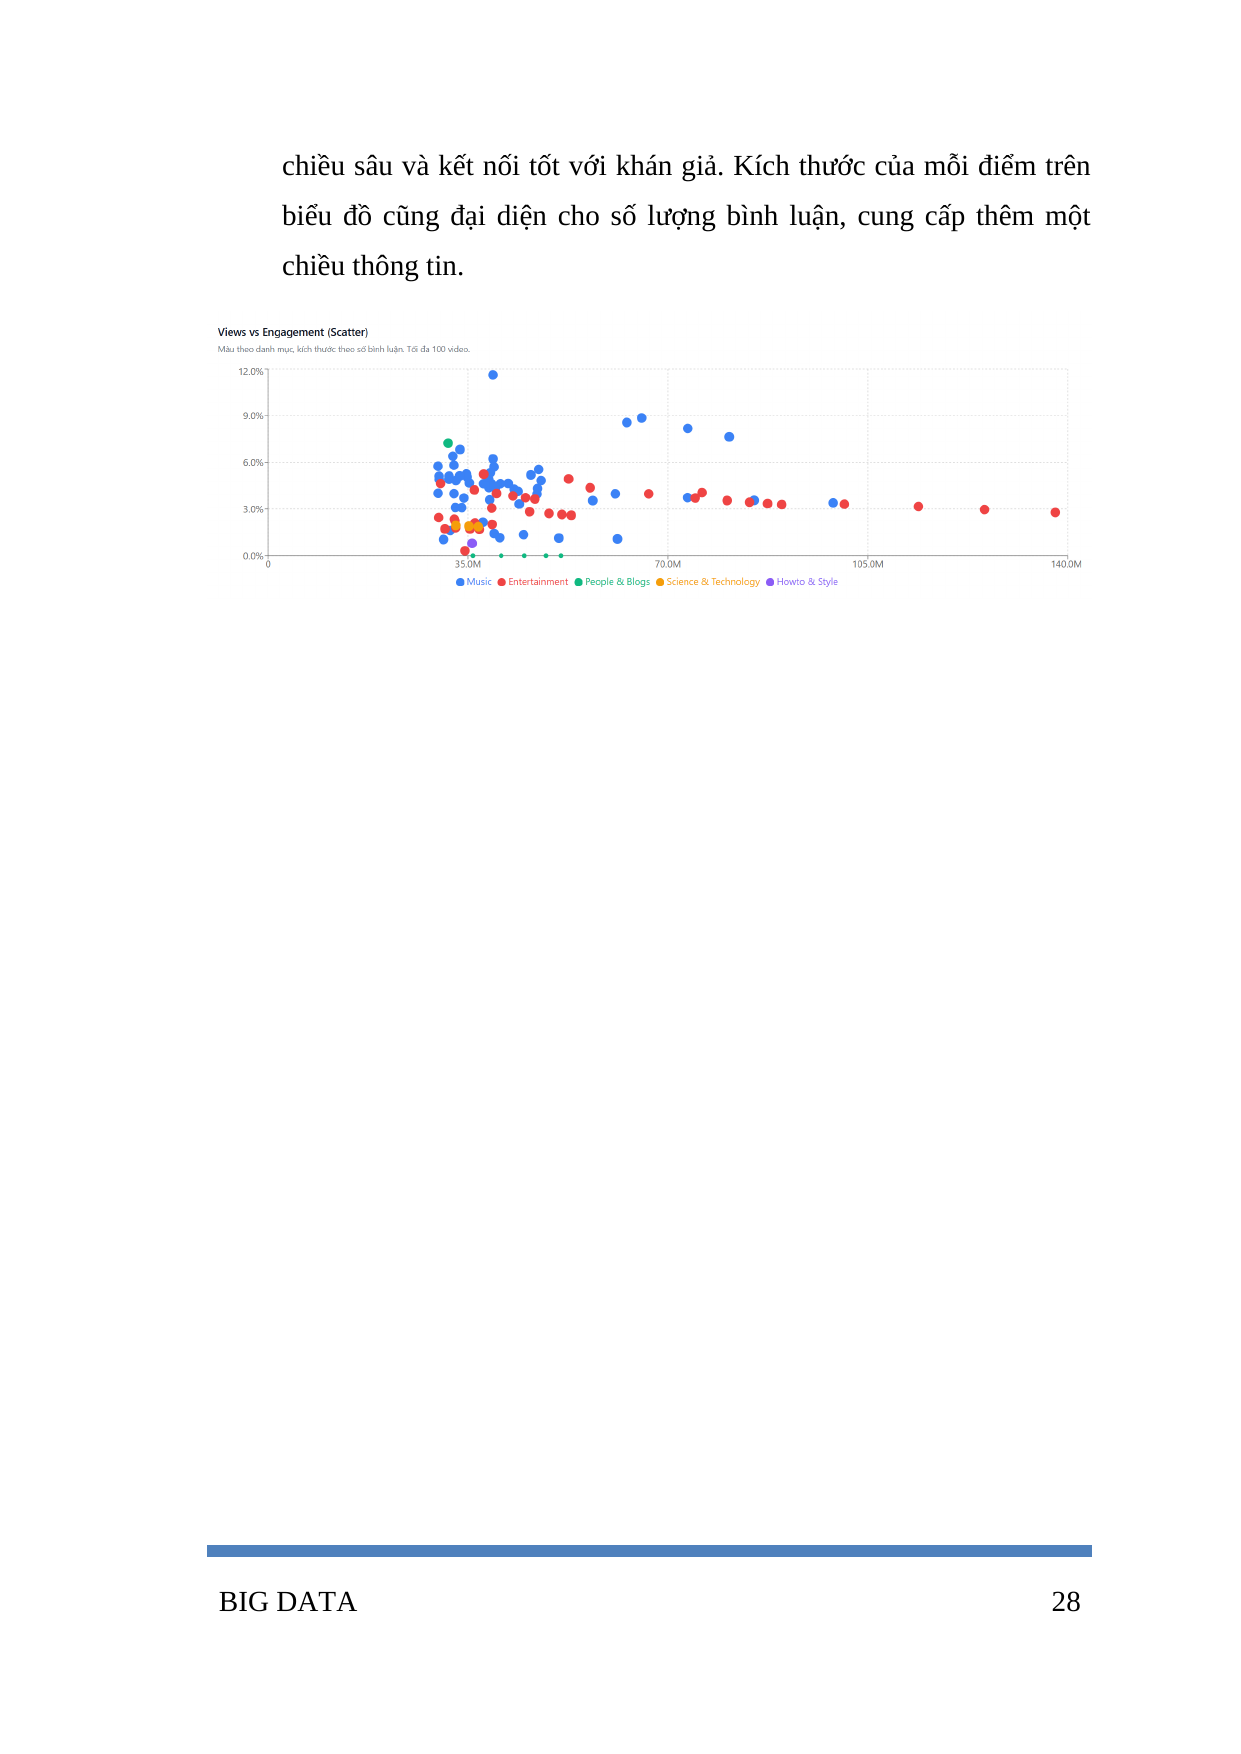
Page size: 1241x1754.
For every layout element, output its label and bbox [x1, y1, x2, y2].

picture [206, 311, 1093, 599]
list [244, 148, 1092, 282]
